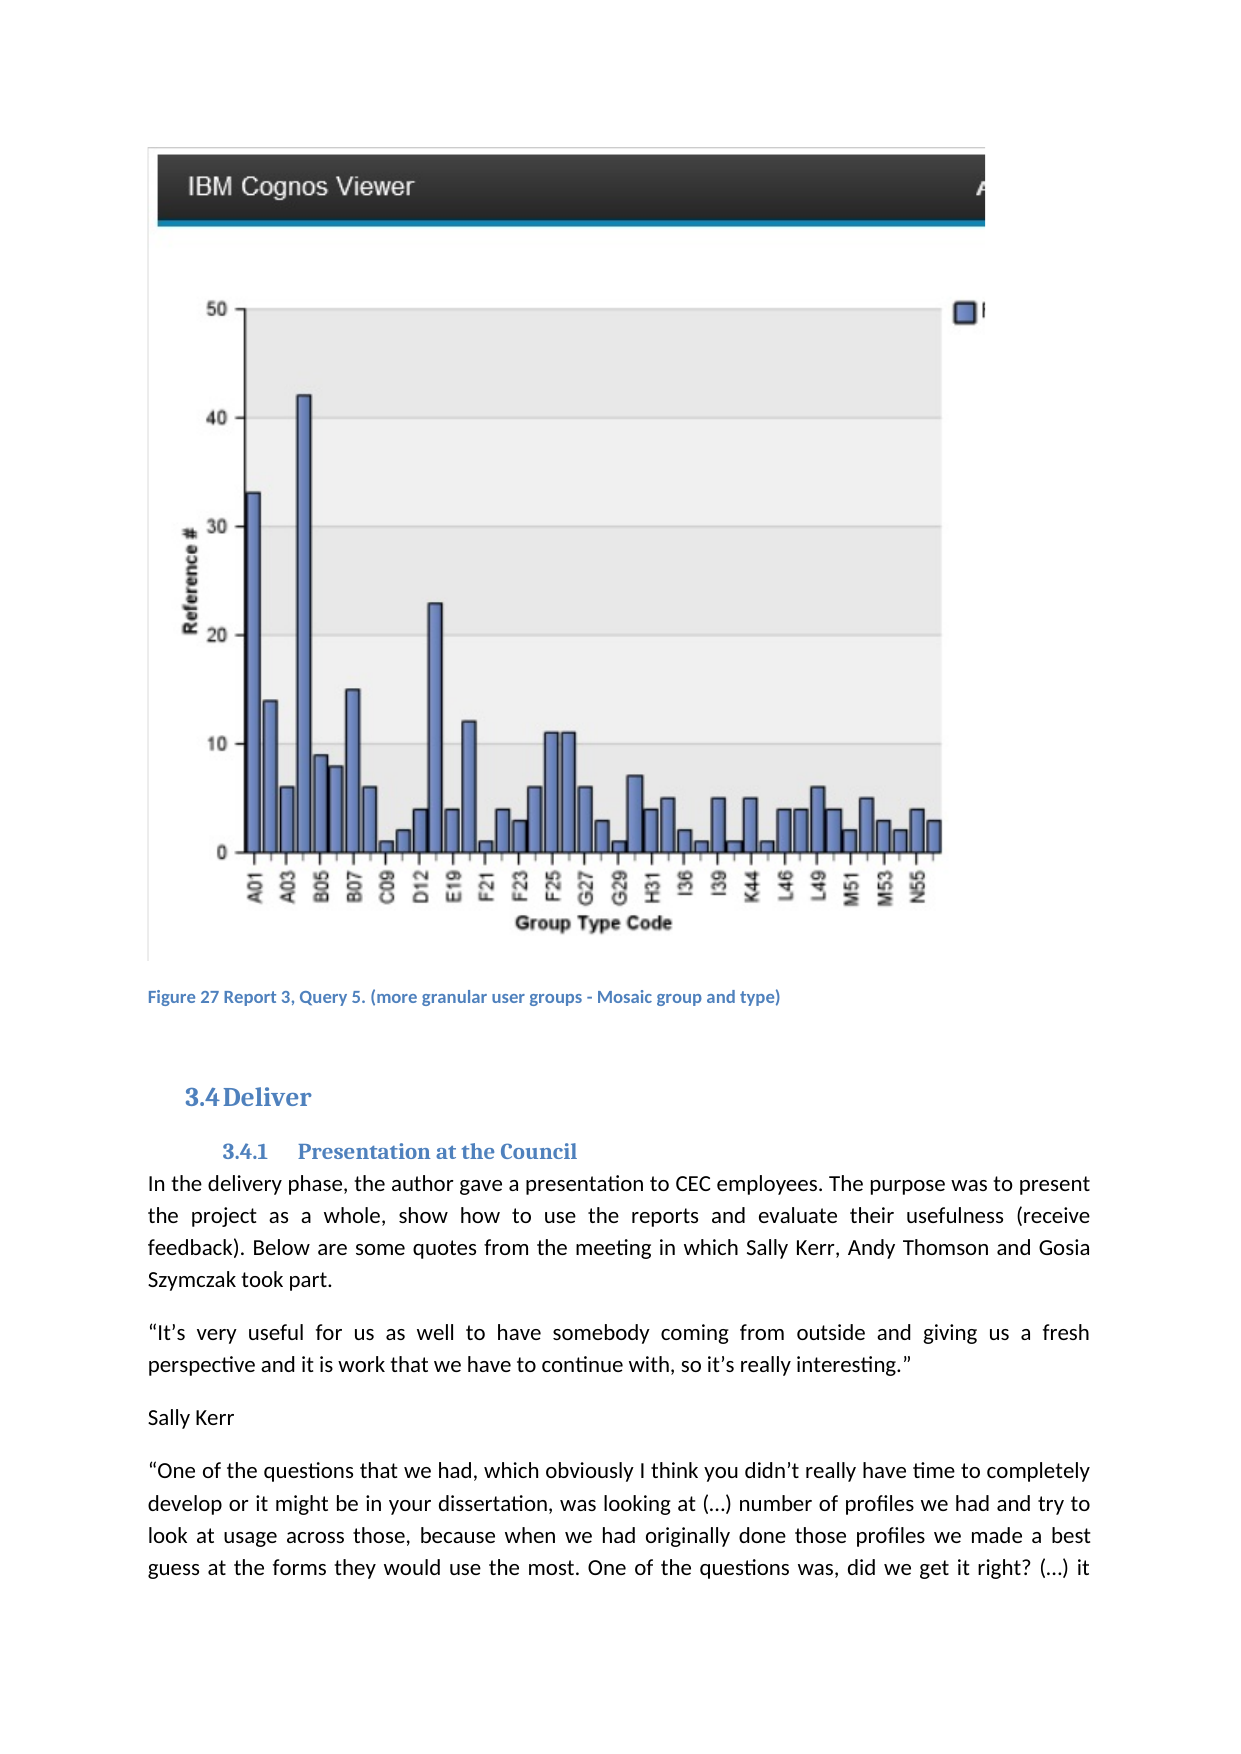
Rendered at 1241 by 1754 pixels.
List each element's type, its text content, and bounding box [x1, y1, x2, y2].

picture [147, 147, 985, 961]
text “It’s very useful for us as well to have somebody coming from outside and giving us a fresh perspective and it is work that we have to continue with, so it’s really interesting.” [148, 1318, 1093, 1378]
subtitle Deliver [185, 1082, 1093, 1113]
text Sally Kerr [148, 1403, 1093, 1431]
subtitle Presentation at the Council [223, 1138, 1093, 1165]
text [148, 1456, 1093, 1581]
text In the delivery phase, the author gave a presentation to CEC employees. The purpose was to present the project as a whole, show how to use the reports and evaluate their usefulness (receive feedback). Below are some quotes from the meeting in which Sally Kerr, Andy Thomson and Gosia Szymczak took part. [148, 1169, 1093, 1293]
